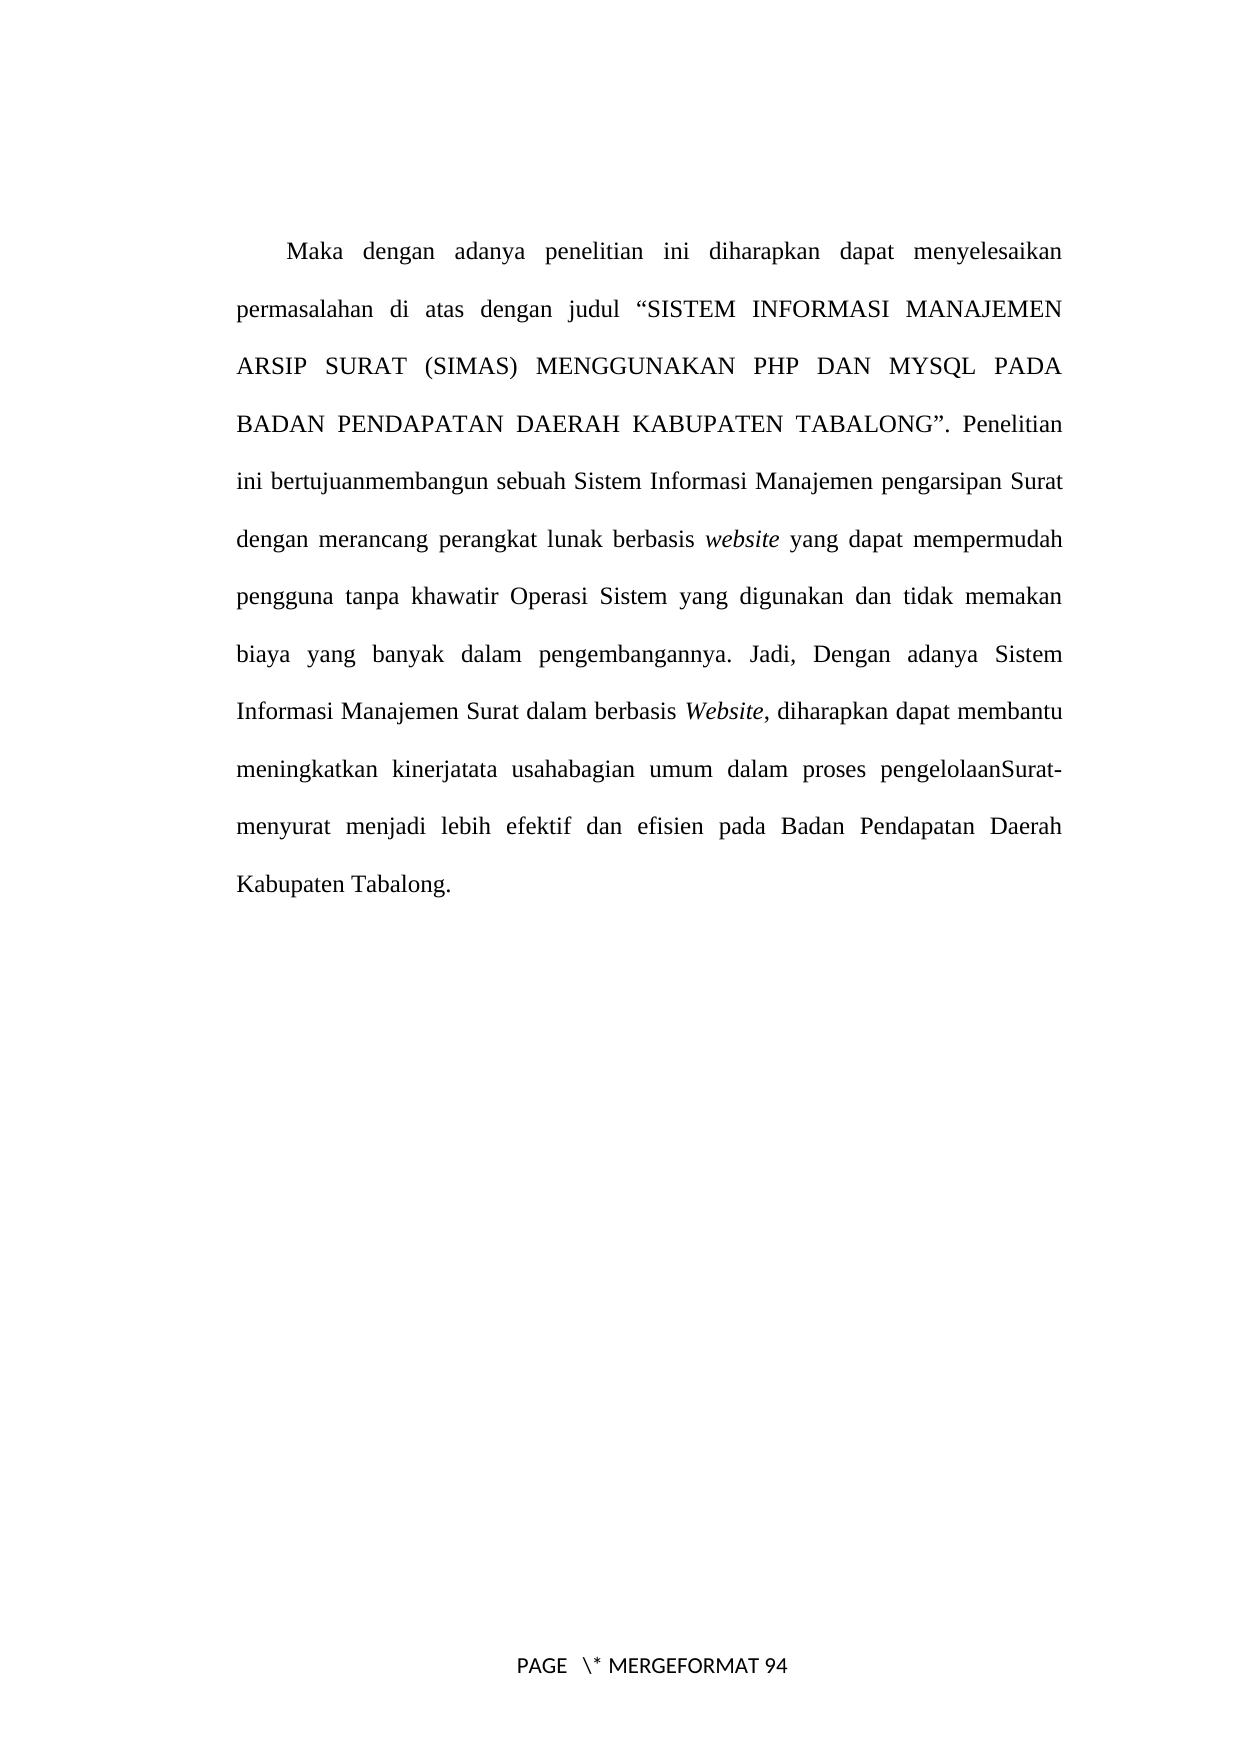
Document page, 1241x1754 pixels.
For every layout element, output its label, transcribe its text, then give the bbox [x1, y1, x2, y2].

text Maka dengan adanya penelitian ini diharapkan dapat menyelesaikan permasalahan di atas dengan judul “SISTEM INFORMASI MANAJEMEN ARSIP SURAT (SIMAS) MENGGUNAKAN PHP DAN MYSQL PADA BADAN PENDAPATAN DAERAH KABUPATEN TABALONG”. Penelitian ini bertujuanmembangun sebuah Sistem Informasi Manajemen pengarsipan Surat dengan merancang perangkat lunak berbasis website yang dapat mempermudah pengguna tanpa khawatir Operasi Sistem yang digunakan dan tidak memakan biaya yang banyak dalam pengembangannya. Jadi, Dengan adanya Sistem Informasi Manajemen Surat dalam berbasis Website, diharapkan dapat membantu meningkatkan kinerjatata usahabagian umum dalam proses pengelolaanSurat-menyurat menjadi lebih efektif dan efisien pada Badan Pendapatan Daerah Kabupaten Tabalong. [236, 236, 1063, 897]
